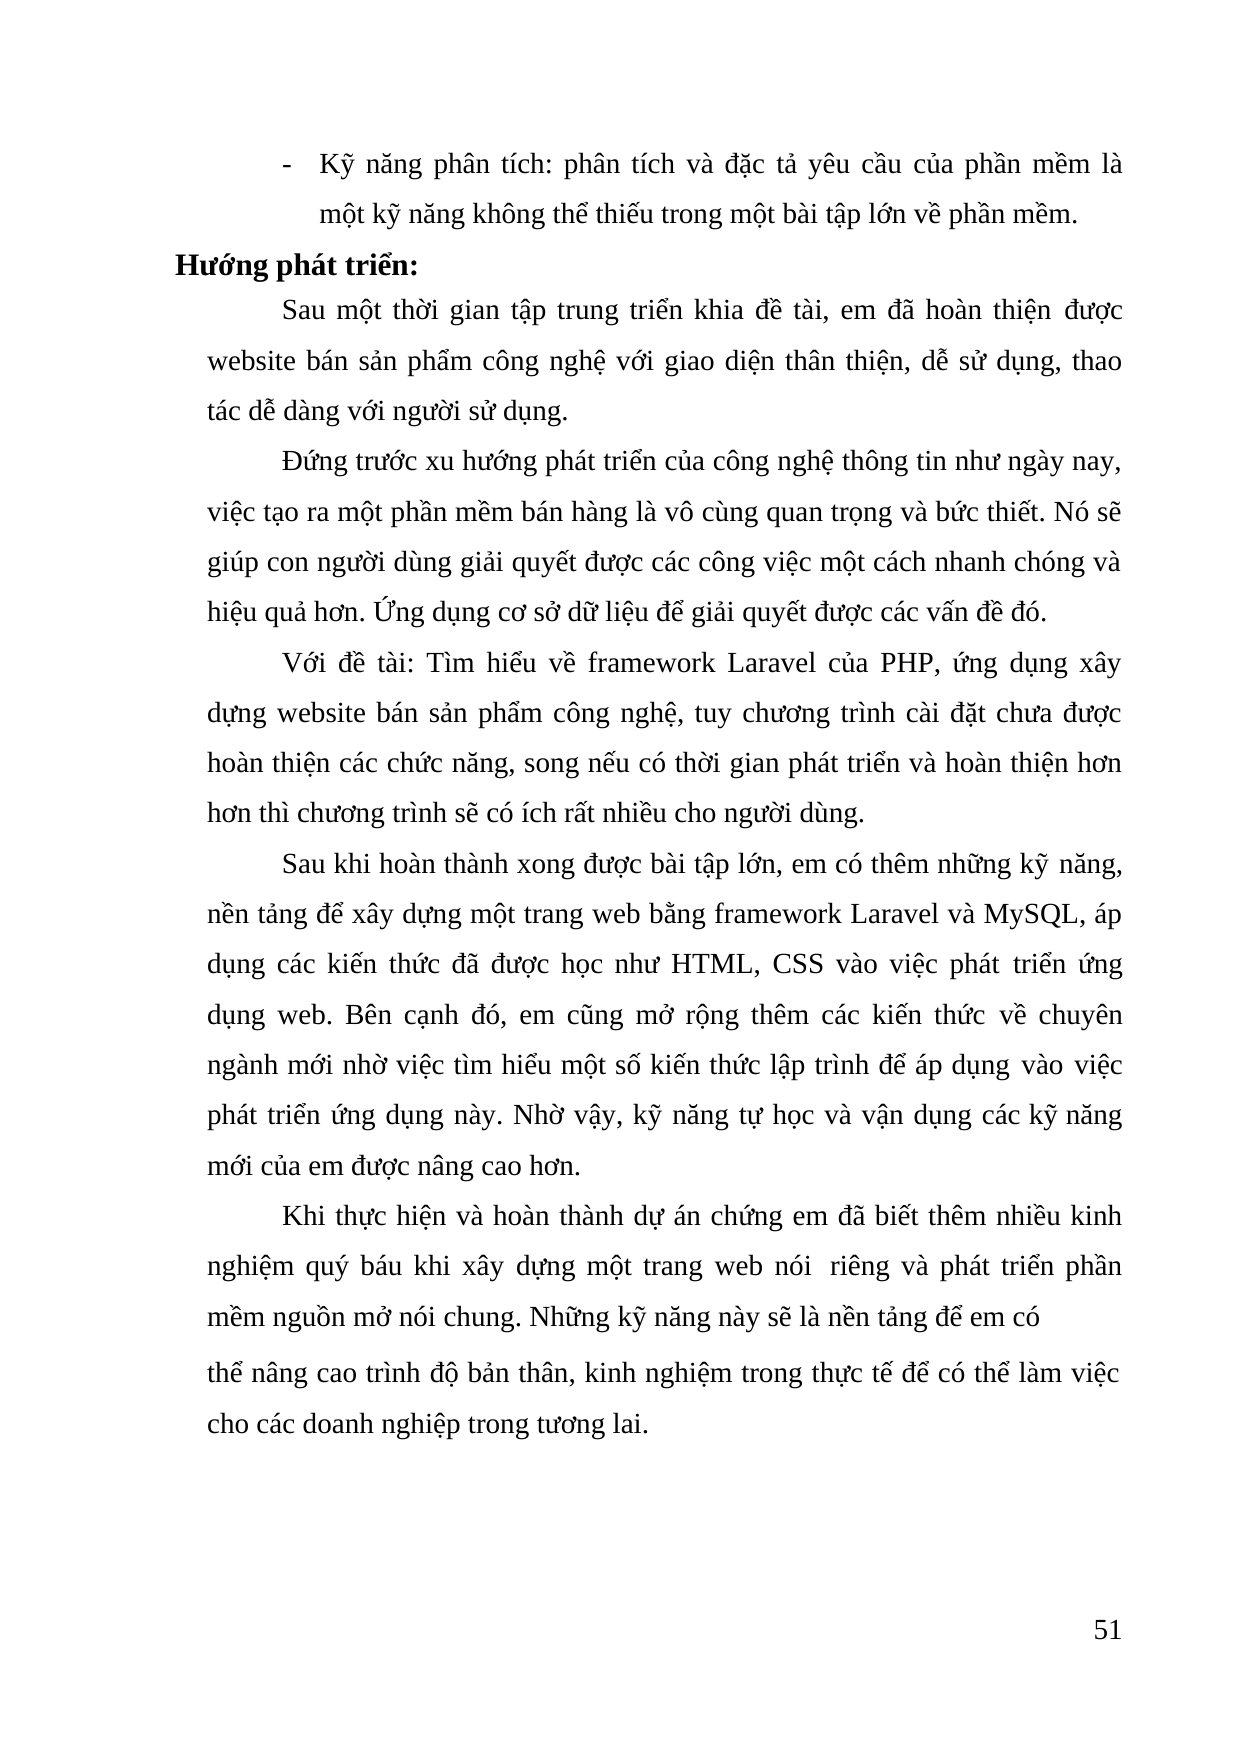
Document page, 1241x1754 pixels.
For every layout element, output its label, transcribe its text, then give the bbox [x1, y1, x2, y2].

text Sau khi hoàn thành xong được bài tập lớn, em có thêm những kỹ năng, nền tảng để xây dựng một trang web bằng framework Laravel và MySQL, áp dụng các kiến thức đã được học như HTML, CSS vào việc phát triển ứng dụng web. Bên cạnh đó, em cũng mở rộng thêm các kiến thức về chuyên ngành mới nhờ việc tìm hiểu một số kiến thức lập trình để áp dụng vào việc phát triển ứng dụng này. Nhờ vậy, kỹ năng tự học và vận dụng các kỹ năng mới của em được nâng cao hơn. [207, 846, 1123, 1181]
text thể nâng cao trình độ bản thân, kinh nghiệm trong thực tế để có thể làm việc cho các doanh nghiệp trong tương lai. [207, 1355, 1123, 1439]
subtitle Hướng phát triển: [175, 246, 1167, 282]
text Khi thực hiện và hoàn thành dự án chứng em đã biết thêm nhiều kinh nghiệm quý báu khi xây dựng một trang web nói riêng và phát triển phần mềm nguồn mở nói chung. Những kỹ năng này sẽ là nền tảng để em có [207, 1198, 1123, 1332]
text Với đề tài: Tìm hiểu về framework Laravel của PHP, ứng dụng xây dựng website bán sản phẩm công nghệ, tuy chương trình cài đặt chưa được hoàn thiện các chức năng, song nếu có thời gian phát triển và hoàn thiện hơn hơn thì chương trình sẽ có ích rất nhiều cho người dùng. [207, 645, 1123, 829]
list Kỹ năng phân tích: phân tích và đặc tả yêu cầu của phần mềm là một kỹ năng không thể thiếu trong một bài tập lớn về phần mềm. [282, 146, 1123, 230]
text Sau một thời gian tập trung triển khia đề tài, em đã hoàn thiện được website bán sản phẩm công nghệ với giao diện thân thiện, dễ sử dụng, thao tác dễ dàng với người sử dụng. [207, 292, 1123, 426]
text Đứng trước xu hướng phát triển của công nghệ thông tin như ngày nay, việc tạo ra một phần mềm bán hàng là vô cùng quan trọng và bức thiết. Nó sẽ giúp con người dùng giải quyết được các công việc một cách nhanh chóng và hiệu quả hơn. Ứng dụng cơ sở dữ liệu để giải quyết được các vấn đề đó. [207, 443, 1123, 628]
